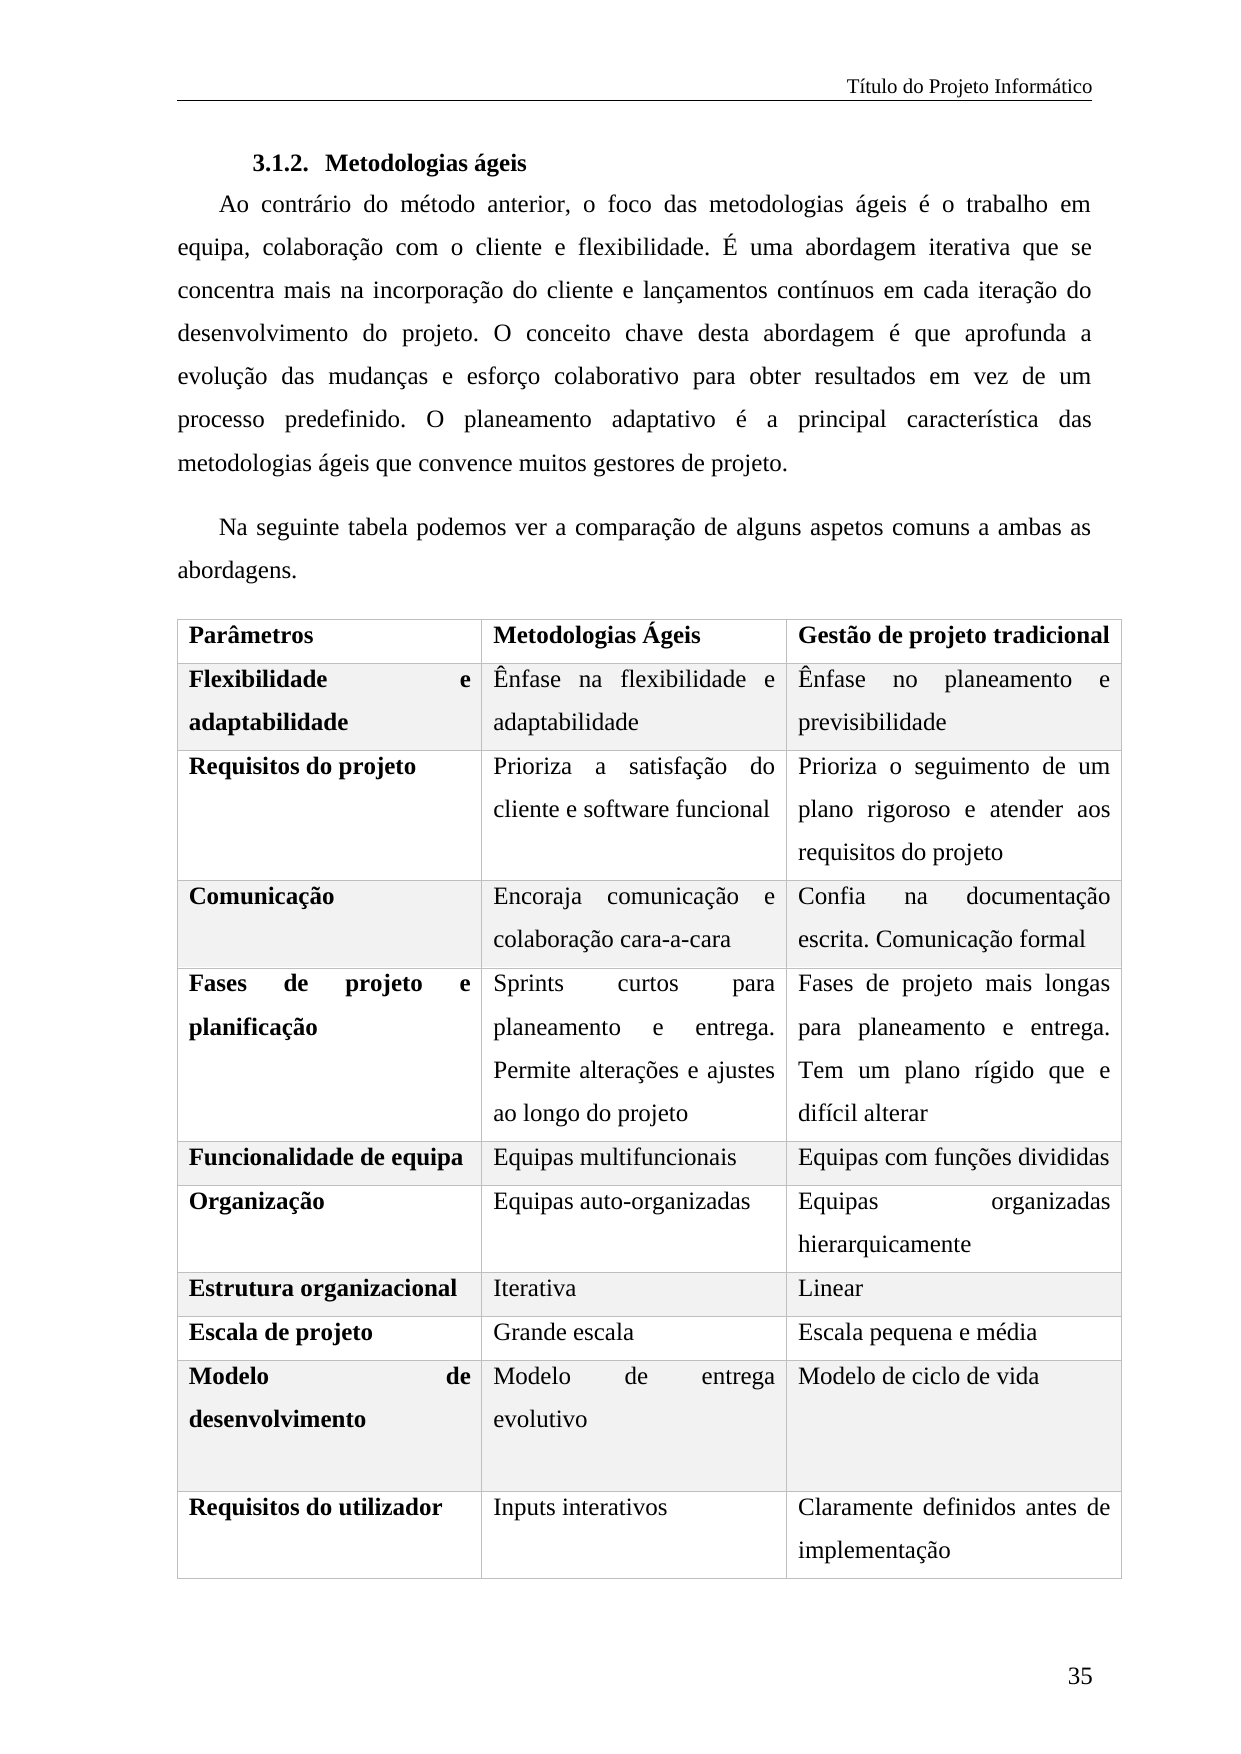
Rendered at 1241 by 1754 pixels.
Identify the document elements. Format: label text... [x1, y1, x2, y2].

table_cell Comunicação [178, 881, 481, 967]
table_cell Fases de projeto e planificação [178, 969, 481, 1141]
table_cell Escala de projeto [178, 1317, 481, 1360]
table_cell Inputs interativos [482, 1492, 786, 1578]
table_cell Modelo de entrega evolutivo [482, 1361, 786, 1491]
table_cell Escala pequena e média [787, 1317, 1121, 1360]
table_cell Grande escala [482, 1317, 786, 1360]
table_cell Prioriza o seguimento de um plano rigoroso e atender aos requisitos do projeto [787, 751, 1121, 880]
table_cell Equipas organizadas hierarquicamente [787, 1186, 1121, 1272]
text Na seguinte tabela podemos ver a comparação de alguns aspetos comuns a ambas as abordagens. [177, 512, 1092, 583]
table_cell Prioriza a satisfação do cliente e software funcional [482, 751, 786, 880]
table_cell Organização [178, 1186, 481, 1272]
table_header Parâmetros [178, 620, 481, 663]
table_cell Linear [787, 1273, 1121, 1316]
table_cell Equipas auto-organizadas [482, 1186, 786, 1272]
table_cell Ênfase na flexibilidade e adaptabilidade [482, 664, 786, 750]
table_cell Sprints curtos para planeamento e entrega. Permite alterações e ajustes ao longo do projeto [482, 969, 786, 1141]
table_cell Iterativa [482, 1273, 786, 1316]
table_cell Equipas multifuncionais [482, 1142, 786, 1185]
subtitle Metodologias ágeis [252, 148, 1092, 176]
table_cell Funcionalidade de equipa [178, 1142, 481, 1185]
table_cell Encoraja comunicação e colaboração cara-a-cara [482, 881, 786, 967]
table_cell Equipas com funções divididas [787, 1142, 1121, 1185]
table_cell Fases de projeto mais longas para planeamento e entrega. Tem um plano rígido que e difícil alterar [787, 969, 1121, 1141]
table_header Gestão de projeto tradicional [787, 620, 1121, 663]
table_cell Modelo de desenvolvimento [178, 1361, 481, 1491]
table_cell Requisitos do utilizador [178, 1492, 481, 1578]
table_header Metodologias Ágeis [482, 620, 786, 663]
table_cell Flexibilidade e adaptabilidade [178, 664, 481, 750]
table_cell Estrutura organizacional [178, 1273, 481, 1316]
table_cell Requisitos do projeto [178, 751, 481, 880]
table_cell Modelo de ciclo de vida [787, 1361, 1121, 1491]
text Ao contrário do método anterior, o foco das metodologias ágeis é o trabalho em equipa, colaboração com o cliente e flexibilidade. É uma abordagem iterativa que se concentra mais na incorporação do cliente e lançamentos contínuos em cada iteração do desenvolvimento do projeto. O conceito chave desta abordagem é que aprofunda a evolução das mudanças e esforço colaborativo para obter resultados em vez de um processo predefinido. O planeamento adaptativo é a principal característica das metodologias ágeis que convence muitos gestores de projeto. [177, 189, 1092, 476]
table_cell Confia na documentação escrita. Comunicação formal [787, 881, 1121, 967]
table_cell Claramente definidos antes de implementação [787, 1492, 1121, 1578]
table_cell Ênfase no planeamento e previsibilidade [787, 664, 1121, 750]
